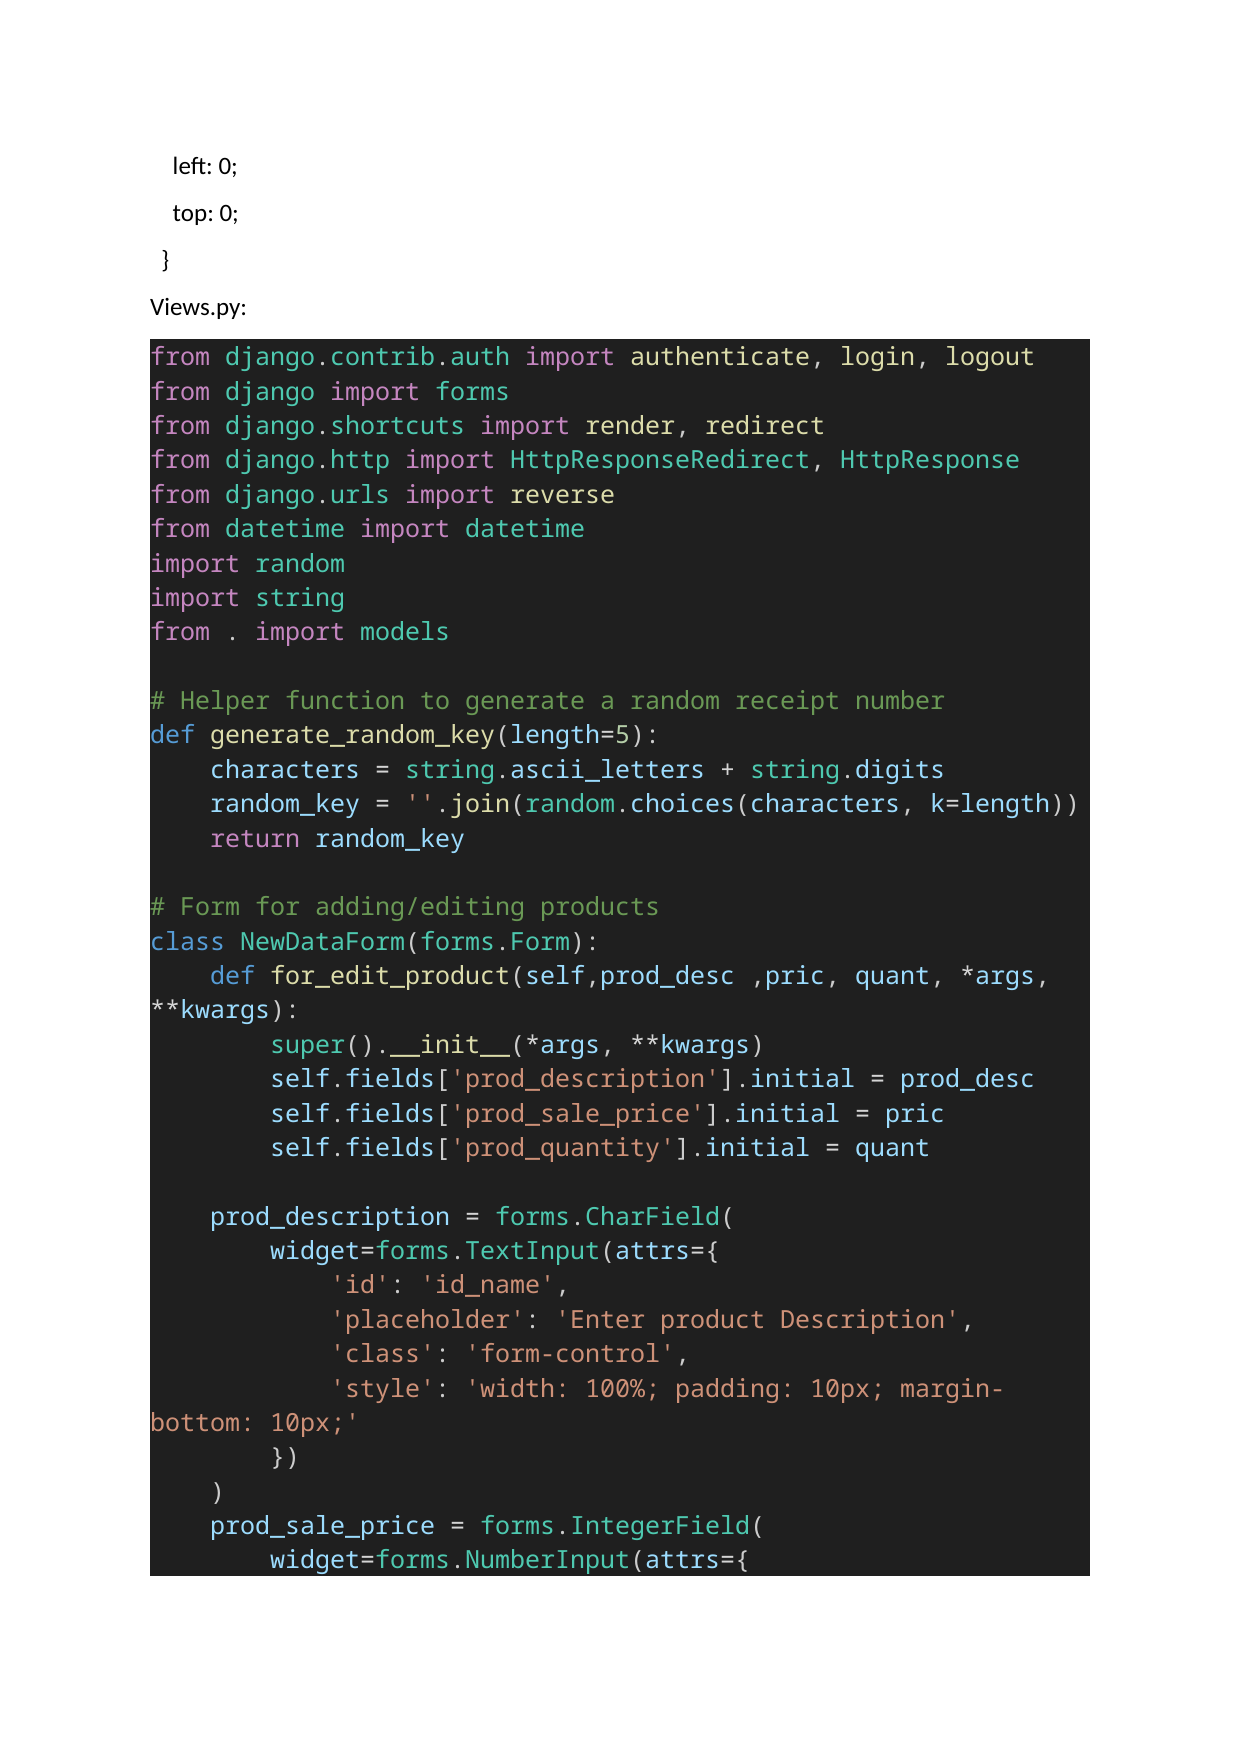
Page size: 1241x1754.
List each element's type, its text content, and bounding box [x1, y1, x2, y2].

text from django.shortcuts import render, redirect [150, 407, 1090, 442]
text import string [150, 579, 1090, 614]
text random_key = ''.join(random.choices(characters, k=length)) [150, 786, 1090, 820]
text self.fields['prod_sale_price'].initial = pric [150, 1095, 1090, 1129]
text import random [150, 545, 1090, 579]
text from . import models [150, 614, 1090, 648]
text Views.py: [150, 292, 1090, 322]
text 'id': 'id_name', [150, 1267, 1090, 1301]
text top: 0; [150, 197, 1090, 228]
text super().__init__(*args, **kwargs) [150, 1026, 1090, 1061]
text prod_description = forms.CharField( [150, 1198, 1090, 1232]
text ) [150, 1473, 1090, 1507]
text from django.http import HttpResponseRedirect, HttpResponse [150, 442, 1090, 476]
text characters = string.ascii_letters + string.digits [150, 751, 1090, 786]
text from django.contrib.auth import authenticate, login, logout [150, 339, 1090, 373]
text return random_key [150, 820, 1090, 854]
text 'class': 'form-control', [150, 1336, 1090, 1370]
text 'placeholder': 'Enter product Description', [150, 1301, 1090, 1336]
text }) [150, 1439, 1090, 1473]
text widget=forms.TextInput(attrs={ [150, 1232, 1090, 1267]
text self.fields['prod_quantity'].initial = quant [150, 1129, 1090, 1164]
text # Form for adding/editing products [150, 889, 1090, 923]
text self.fields['prod_description'].initial = prod_desc [150, 1061, 1090, 1095]
text def for_edit_product(self,prod_desc ,pric, quant, *args, **kwargs): [150, 957, 1090, 1026]
text prod_sale_price = forms.IntegerField( [150, 1507, 1090, 1542]
text class NewDataForm(forms.Form): [150, 923, 1090, 957]
text from django.urls import reverse [150, 476, 1090, 511]
text } [150, 244, 1090, 275]
text widget=forms.NumberInput(attrs={ [150, 1542, 1090, 1576]
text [150, 1370, 1090, 1439]
text from django import forms [150, 373, 1090, 407]
text def generate_random_key(length=5): [150, 717, 1090, 751]
text from datetime import datetime [150, 511, 1090, 545]
text left: 0; [150, 150, 1090, 181]
text # Helper function to generate a random receipt number [150, 682, 1090, 717]
